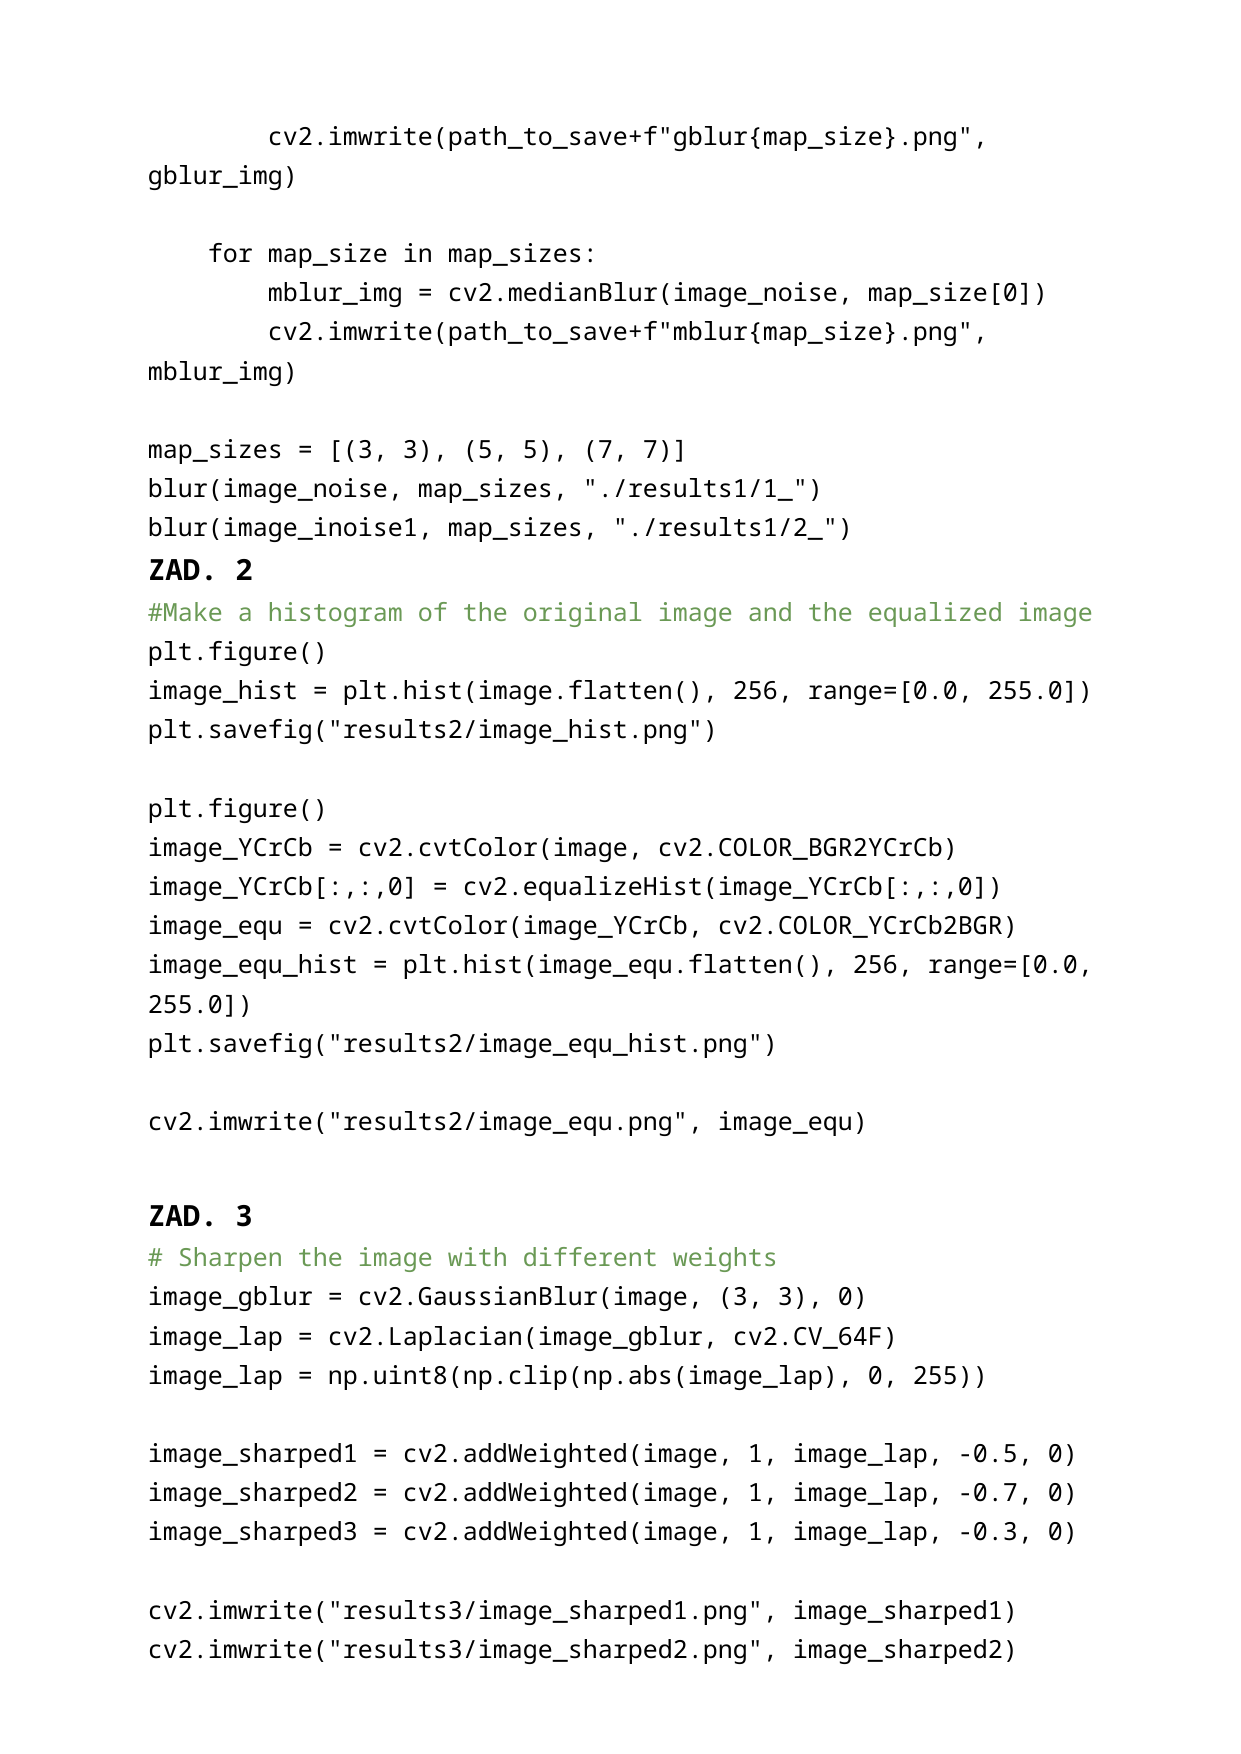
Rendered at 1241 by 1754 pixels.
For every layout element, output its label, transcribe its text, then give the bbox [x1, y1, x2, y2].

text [148, 118, 1093, 544]
text ZAD. 2 [148, 549, 1093, 589]
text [148, 1195, 1093, 1666]
text #Make a histogram of the original image and the equalized image plt.figure() image_hist = plt.hist(image.flatten(), 256, range=[0.0, 255.0]) plt.savefig("results2/image_hist.png") plt.figure() image_YCrCb = cv2.cvtColor(image, cv2.COLOR_BGR2YCrCb) image_YCrCb[:,:,0] = cv2.equalizeHist(image_YCrCb[:,:,0]) image_equ = cv2.cvtColor(image_YCrCb, cv2.COLOR_YCrCb2BGR) image_equ_hist = plt.hist(image_equ.flatten(), 256, range=[0.0, 255.0]) plt.savefig("results2/image_equ_hist.png") cv2.imwrite("results2/image_equ.png", image_equ) [148, 594, 1093, 1170]
